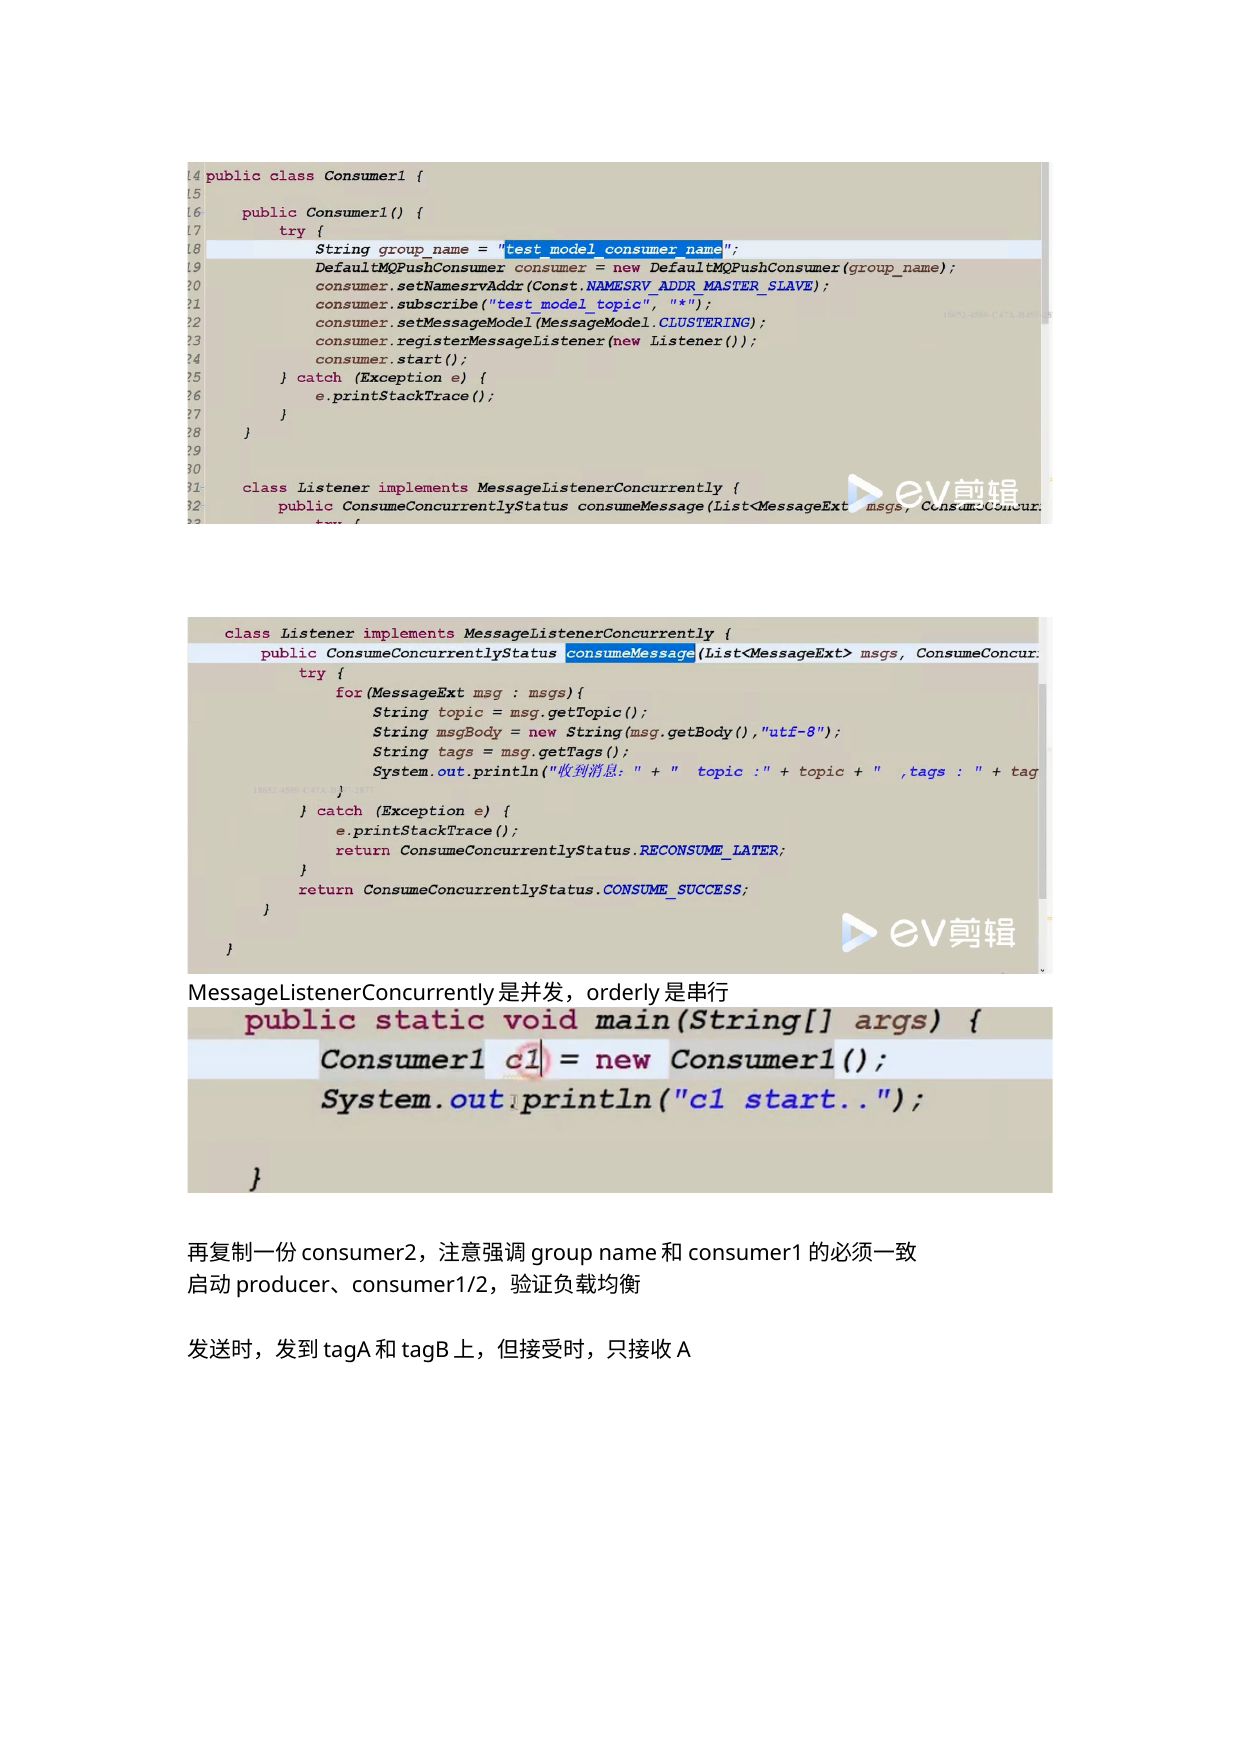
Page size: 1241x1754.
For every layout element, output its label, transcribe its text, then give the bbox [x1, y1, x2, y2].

picture [187, 617, 1053, 974]
text 发送时，发到tagA和tagB上，但接受时，只接收A [187, 1332, 1053, 1364]
picture [187, 1007, 1053, 1193]
picture [187, 162, 1053, 524]
text 启动producer、consumer1/2，验证负载均衡 [187, 1267, 1053, 1299]
text MessageListenerConcurrently是并发，orderly是串行 [187, 974, 1053, 1007]
text 再复制一份consumer2，注意强调group name和consumer1的必须一致 [187, 1234, 1053, 1267]
